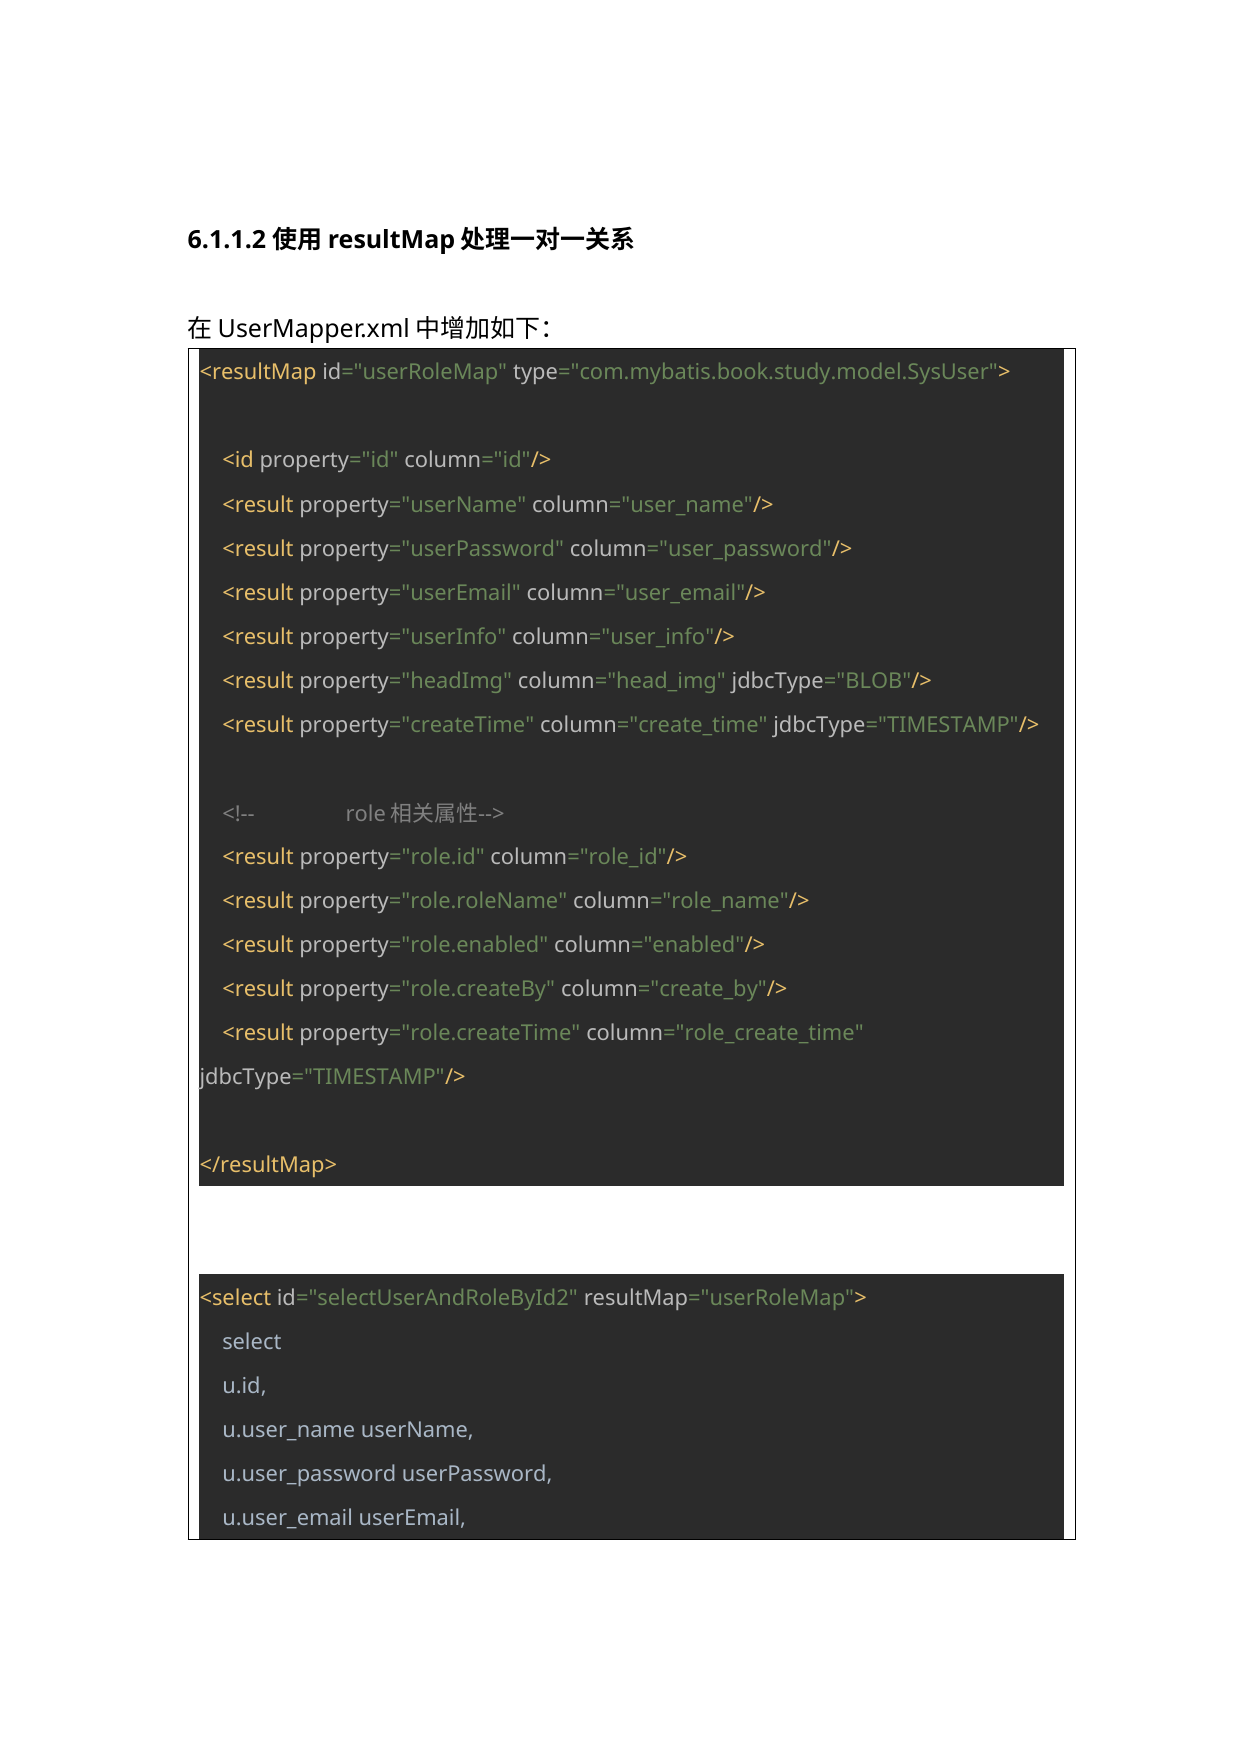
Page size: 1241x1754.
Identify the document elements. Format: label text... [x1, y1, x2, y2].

text 在UserMapper.xml中增加如下： [187, 304, 1053, 348]
text 6.1.1.2 使用resultMap处理一对一关系 [187, 216, 1053, 260]
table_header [189, 349, 1075, 1539]
